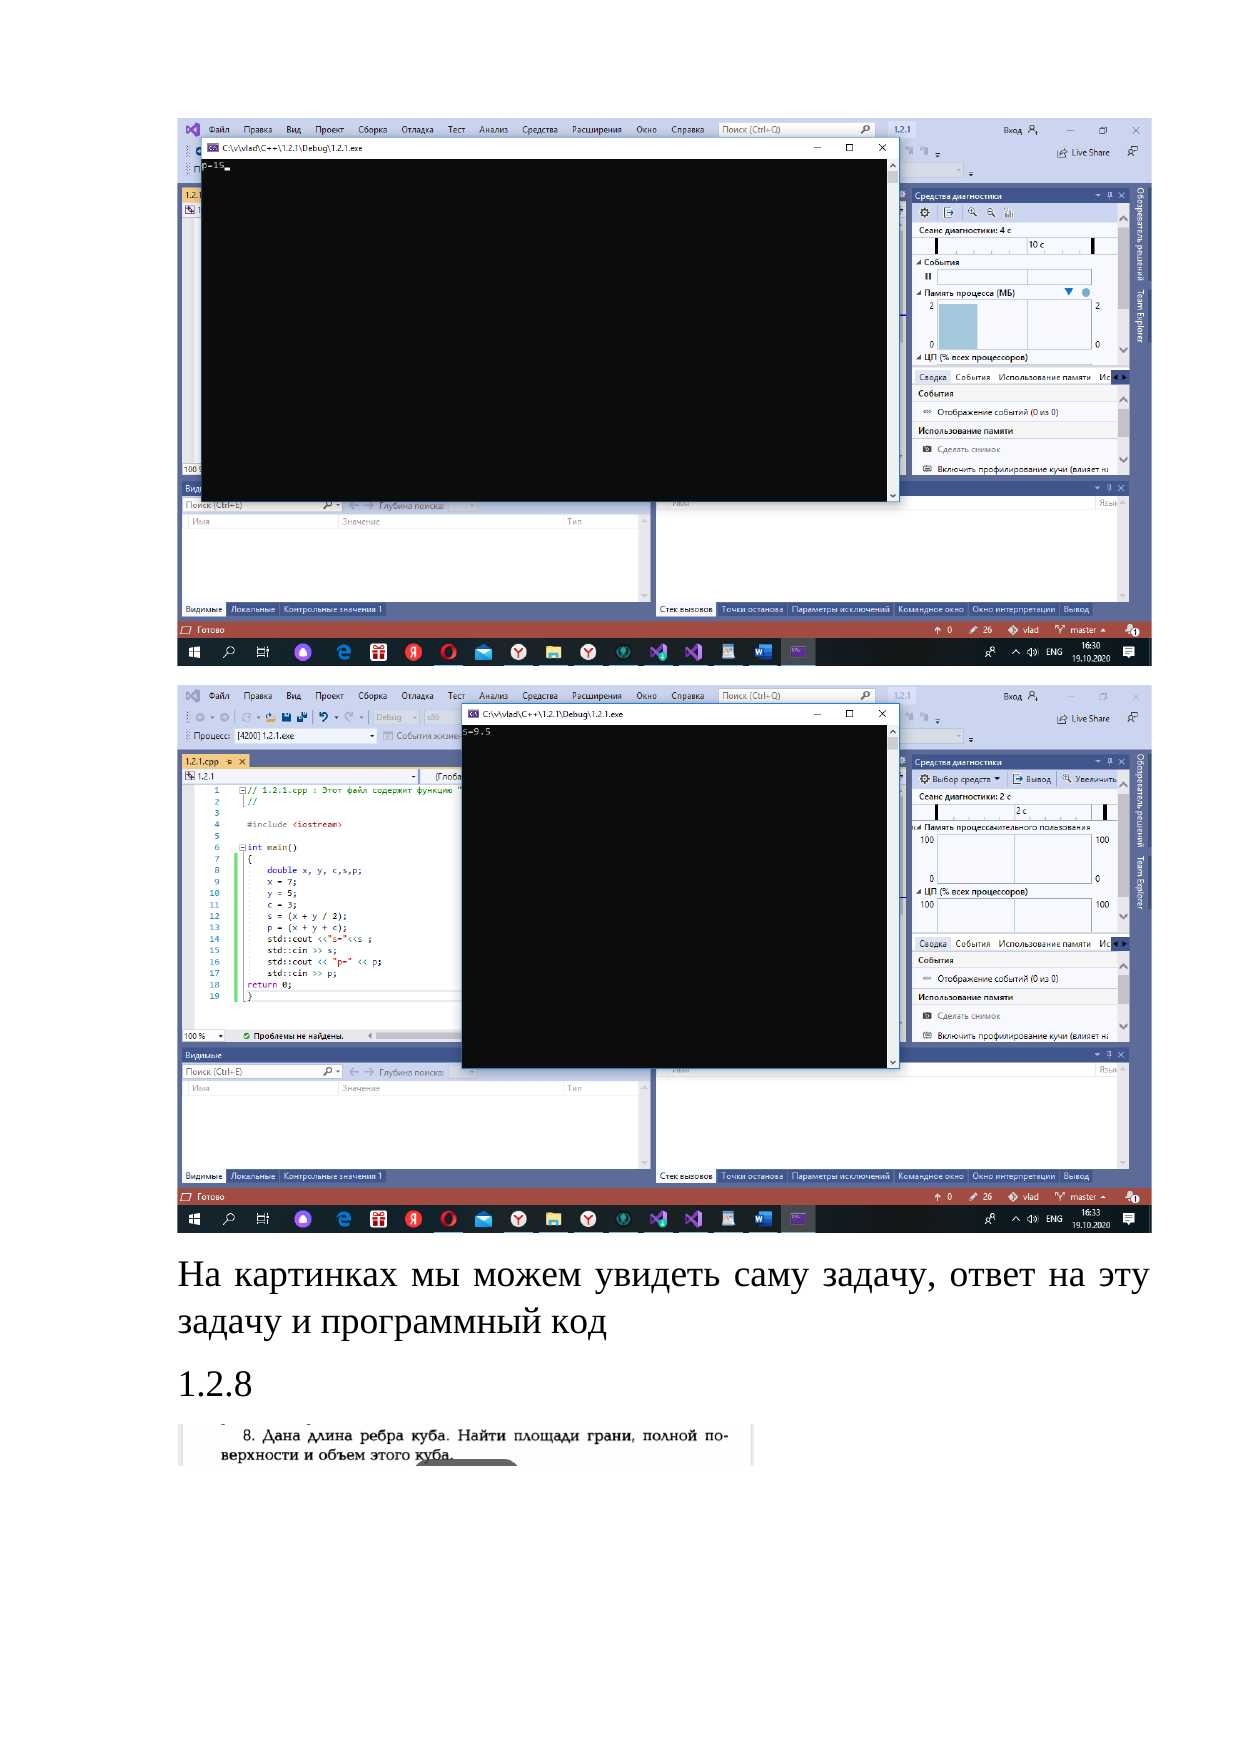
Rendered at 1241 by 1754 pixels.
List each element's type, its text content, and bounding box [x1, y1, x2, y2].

text На картинках мы можем увидеть саму задачу, ответ на эту задачу и программный код [177, 1252, 1152, 1341]
picture [177, 1424, 754, 1466]
picture [177, 685, 1152, 1233]
picture [177, 118, 1152, 666]
text 1.2.8 [177, 1361, 1152, 1404]
